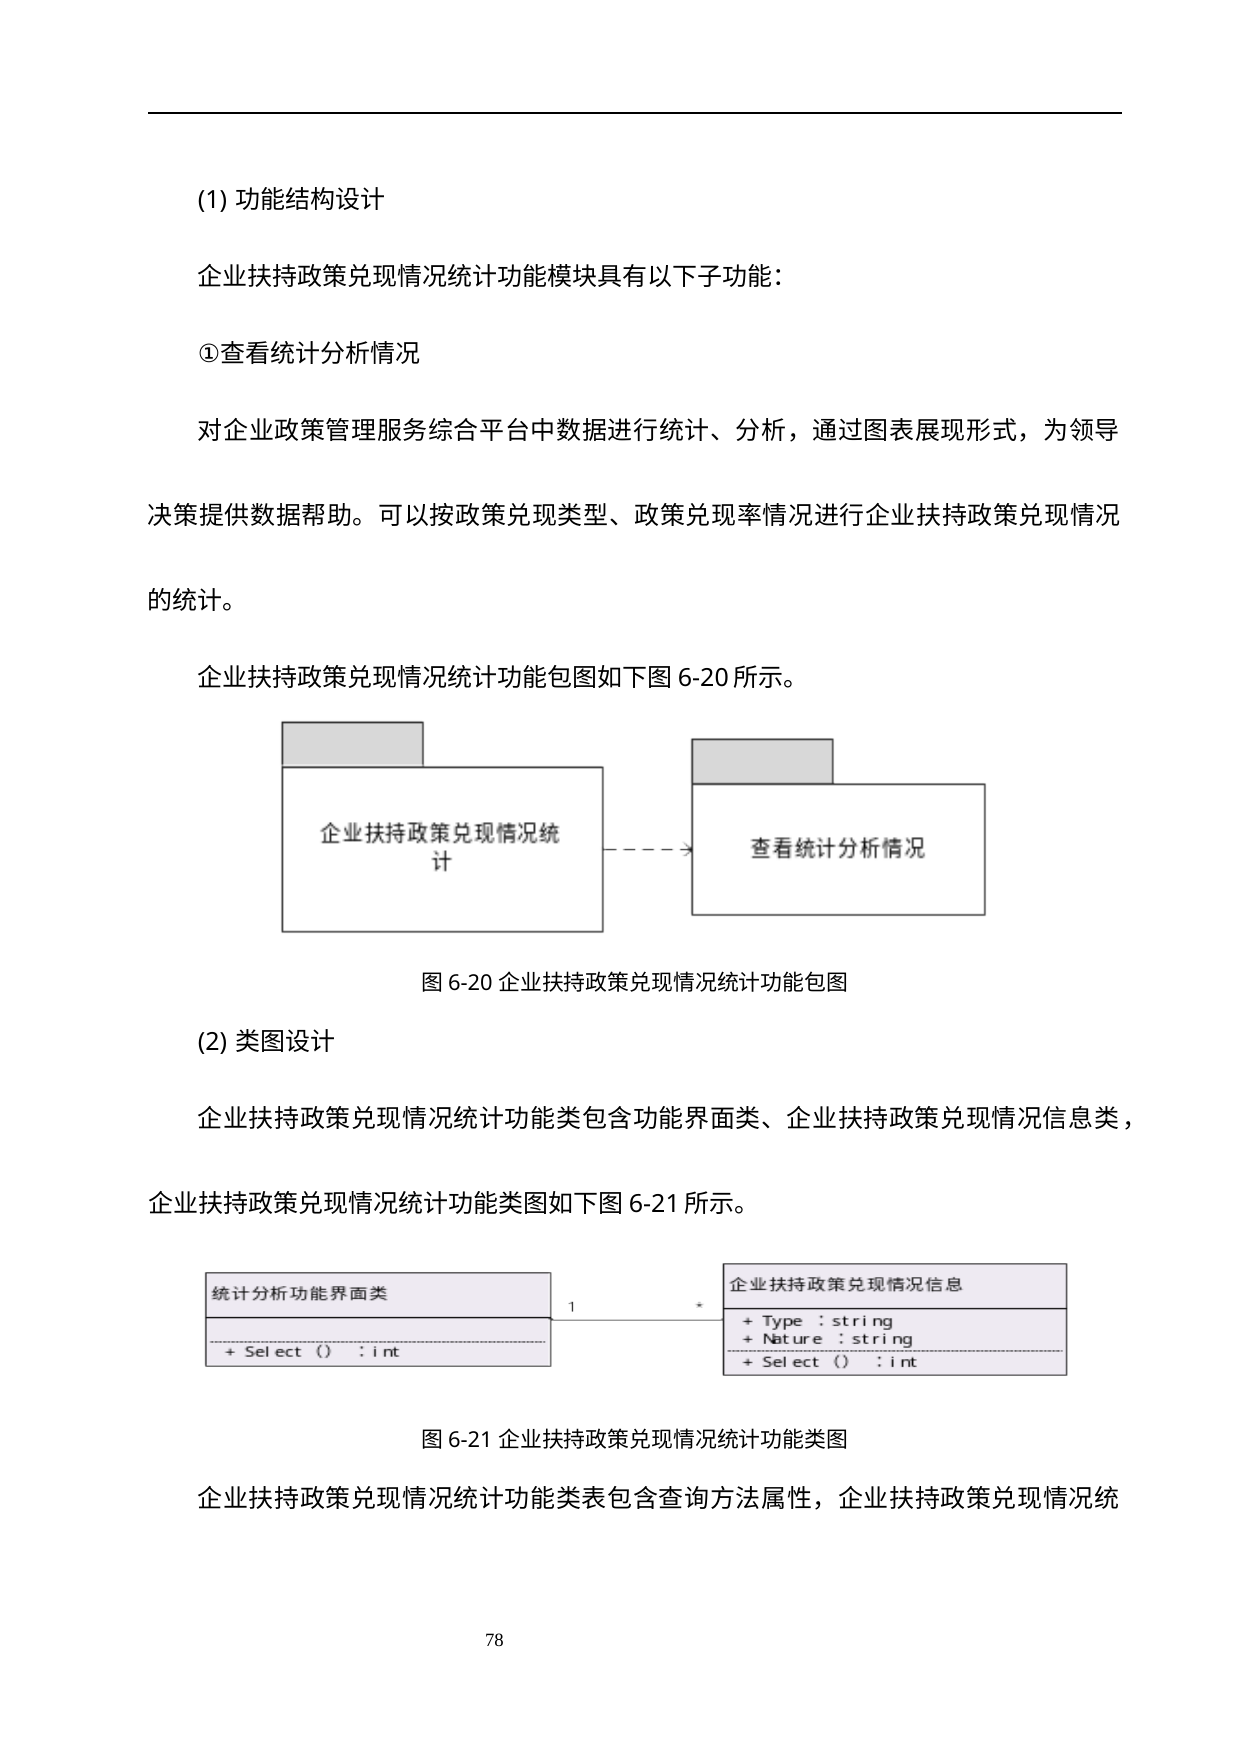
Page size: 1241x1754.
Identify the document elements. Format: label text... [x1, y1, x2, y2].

text 图6-21 企业扶持政策兑现情况统计功能类图 [148, 1421, 1122, 1455]
text 企业扶持政策兑现情况统计功能包图如下图6-20所示。 [148, 642, 1122, 709]
list 类图设计 [198, 1005, 1122, 1073]
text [149, 1463, 1122, 1531]
text 图6-20 企业扶持政策兑现情况统计功能包图 [148, 963, 1122, 997]
list 功能结构设计 [198, 164, 1122, 232]
text 企业扶持政策兑现情况统计功能类包含功能界面类、企业扶持政策兑现情况信息类，企业扶持政策兑现情况统计功能类图如下图6-21所示。 [149, 1082, 1122, 1235]
text 企业扶持政策兑现情况统计功能模块具有以下子功能： [148, 241, 1122, 309]
text 对企业政策管理服务综合平台中数据进行统计、分析，通过图表展现形式，为领导决策提供数据帮助。可以按政策兑现类型、政策兑现率情况进行企业扶持政策兑现情况的统计。 [148, 395, 1122, 632]
list 查看统计分析情况 [148, 318, 1122, 386]
